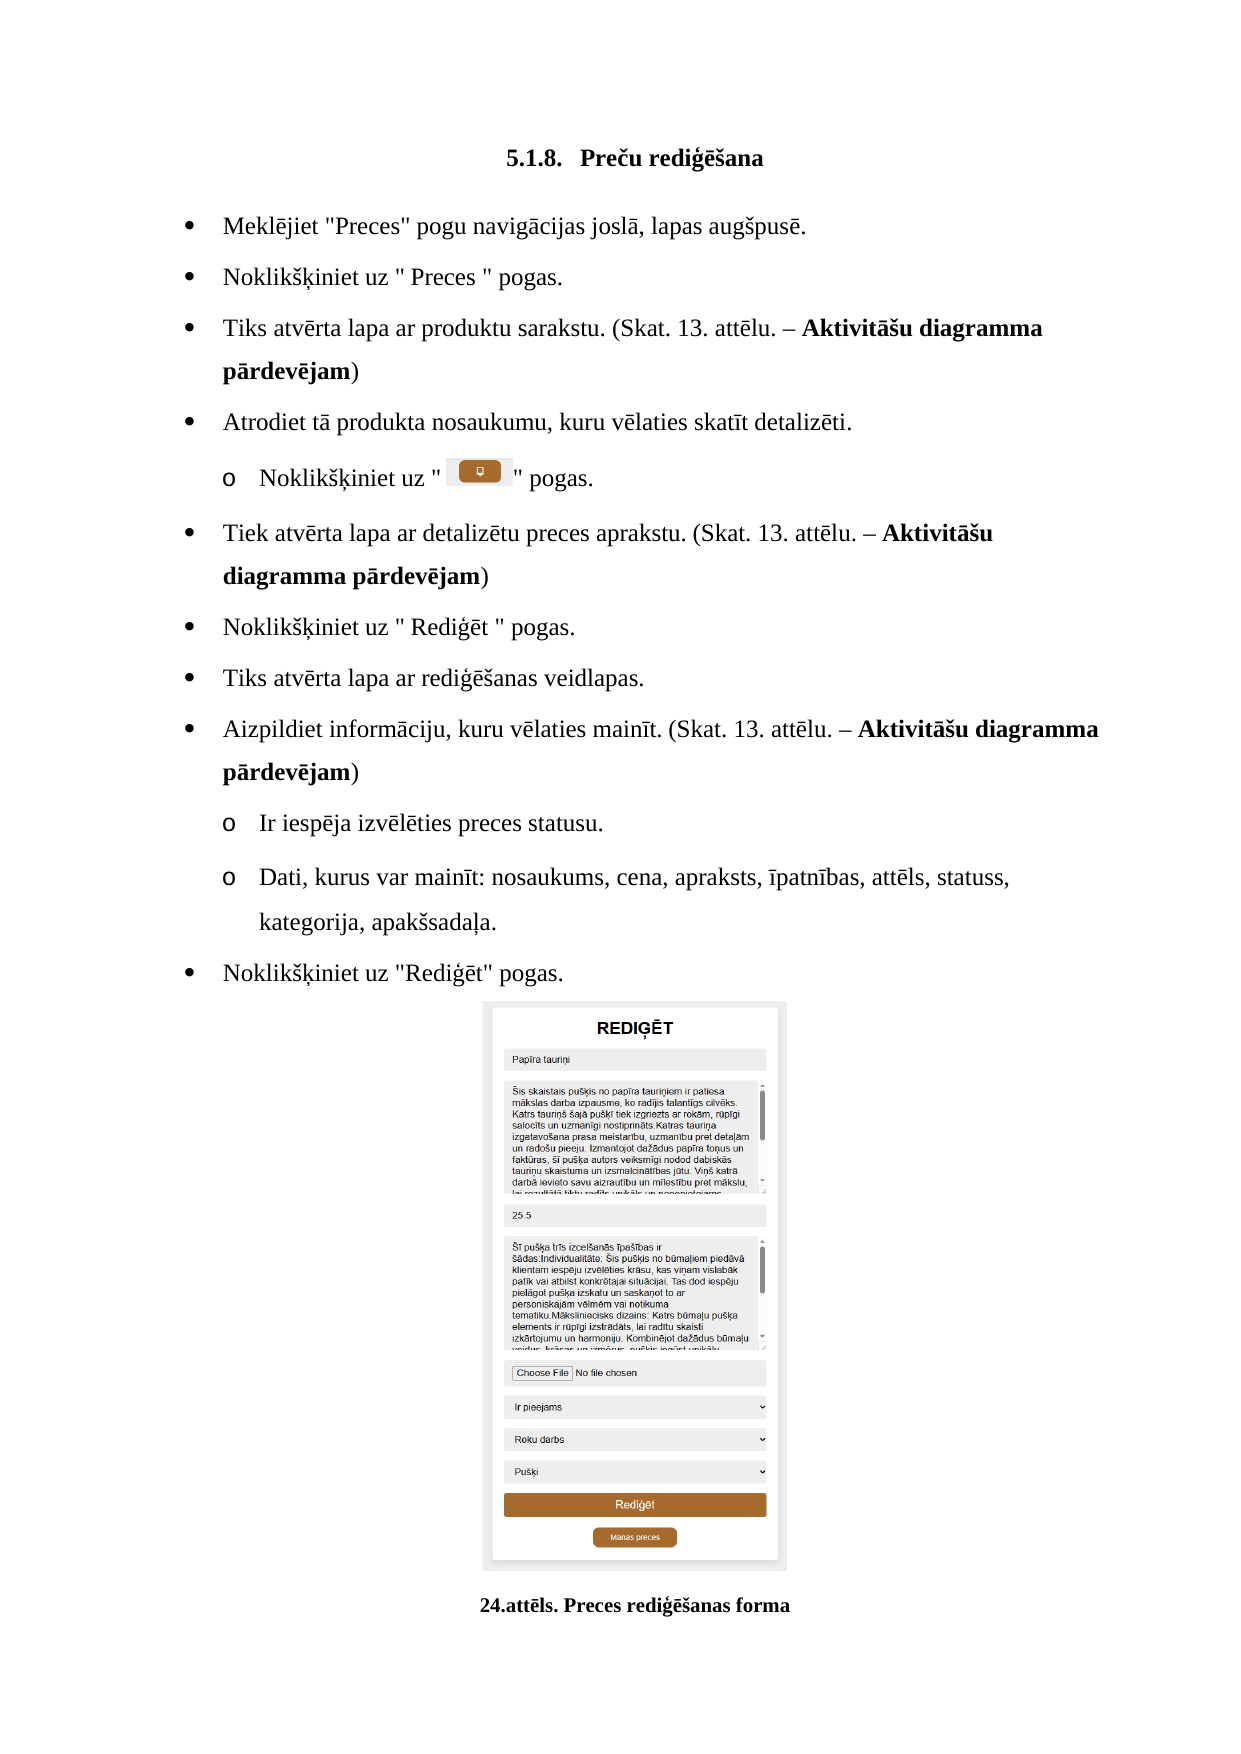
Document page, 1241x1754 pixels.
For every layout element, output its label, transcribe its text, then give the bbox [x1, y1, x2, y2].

list Noklikšķiniet uz " Preces " pogas. [185, 262, 1122, 291]
list Noklikšķiniet uz "Rediģēt" pogas. [185, 958, 1122, 987]
list Tiek atvērta lapa ar detalizētu preces aprakstu. (Skat. 13. attēlu. – Aktivitāšu diagramma pārdevējam) [185, 518, 1122, 589]
list Aizpildiet informāciju, kuru vēlaties mainīt. (Skat. 13. attēlu. – Aktivitāšu diagramma pārdevējam) [185, 714, 1122, 786]
list Tiks atvērta lapa ar rediģēšanas veidlapas. [185, 663, 1122, 692]
list Ir iespēja izvēlēties preces statusu. [221, 808, 1122, 839]
list Dati, kurus var mainīt: nosaukums, cena, apraksts, īpatnības, attēls, statuss, kategorija, apakšsadaļa. [221, 862, 1122, 936]
list Noklikšķiniet uz " Rediģēt " pogas. [185, 612, 1122, 641]
list Noklikšķiniet uz " " pogas. [221, 458, 1122, 494]
subtitle Preču rediģēšana [148, 143, 1122, 172]
picture [446, 458, 513, 486]
list Meklējiet "Preces" pogu navigācijas joslā, lapas augšpusē. [185, 211, 1122, 240]
list Atrodiet tā produkta nosaukumu, kuru vēlaties skatīt detalizēti. [185, 407, 1122, 436]
list 24.attēls. Preces rediģēšanas forma [148, 1593, 1122, 1617]
picture [482, 1001, 788, 1571]
list Tiks atvērta lapa ar produktu sarakstu. (Skat. 13. attēlu. – Aktivitāšu diagramma pārdevējam) [185, 313, 1122, 385]
